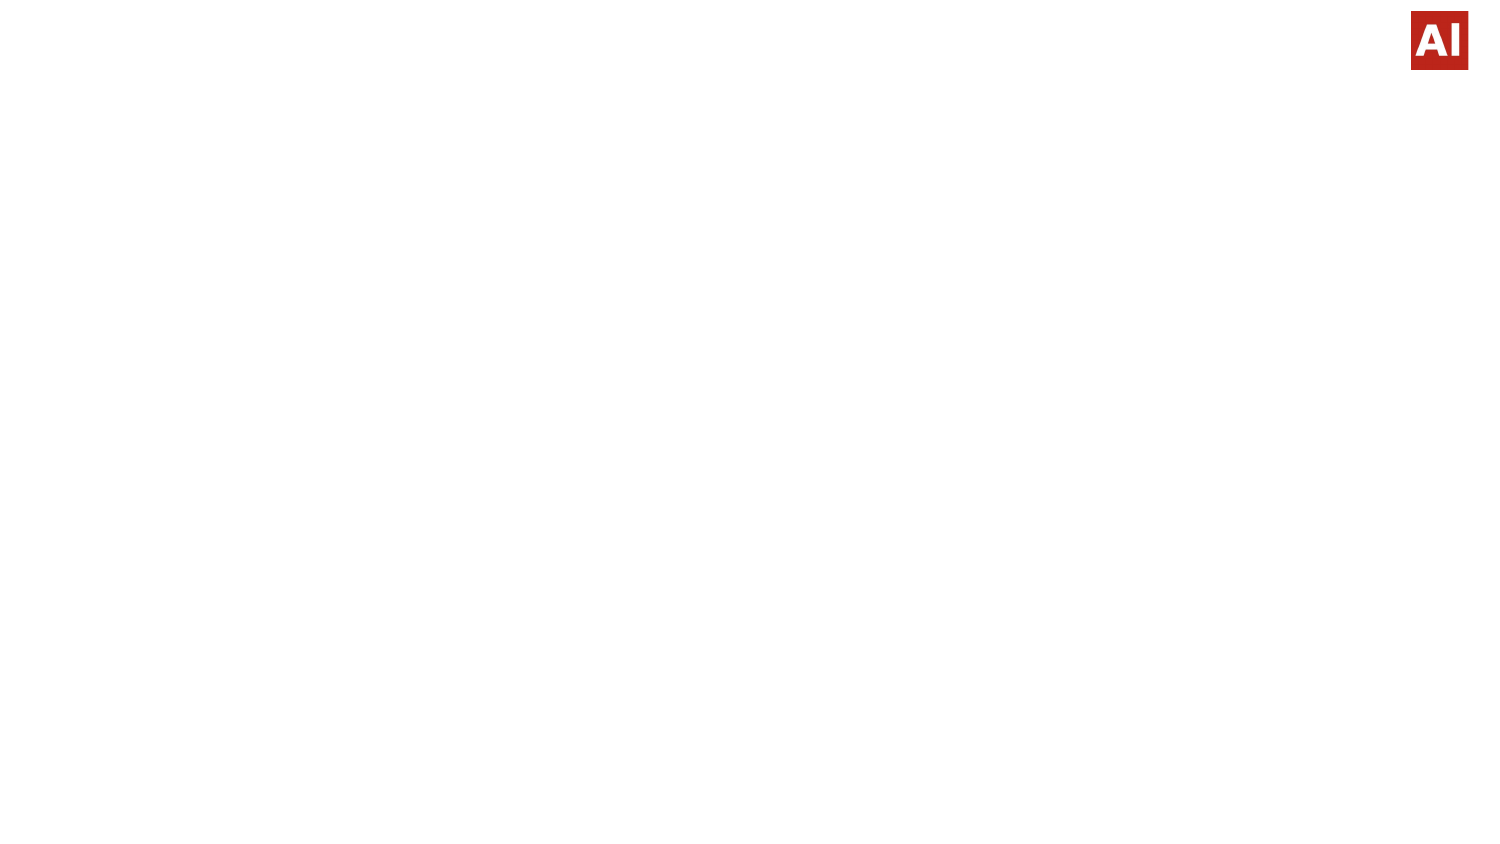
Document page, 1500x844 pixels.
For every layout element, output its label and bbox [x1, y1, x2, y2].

picture [1411, 11, 1469, 70]
